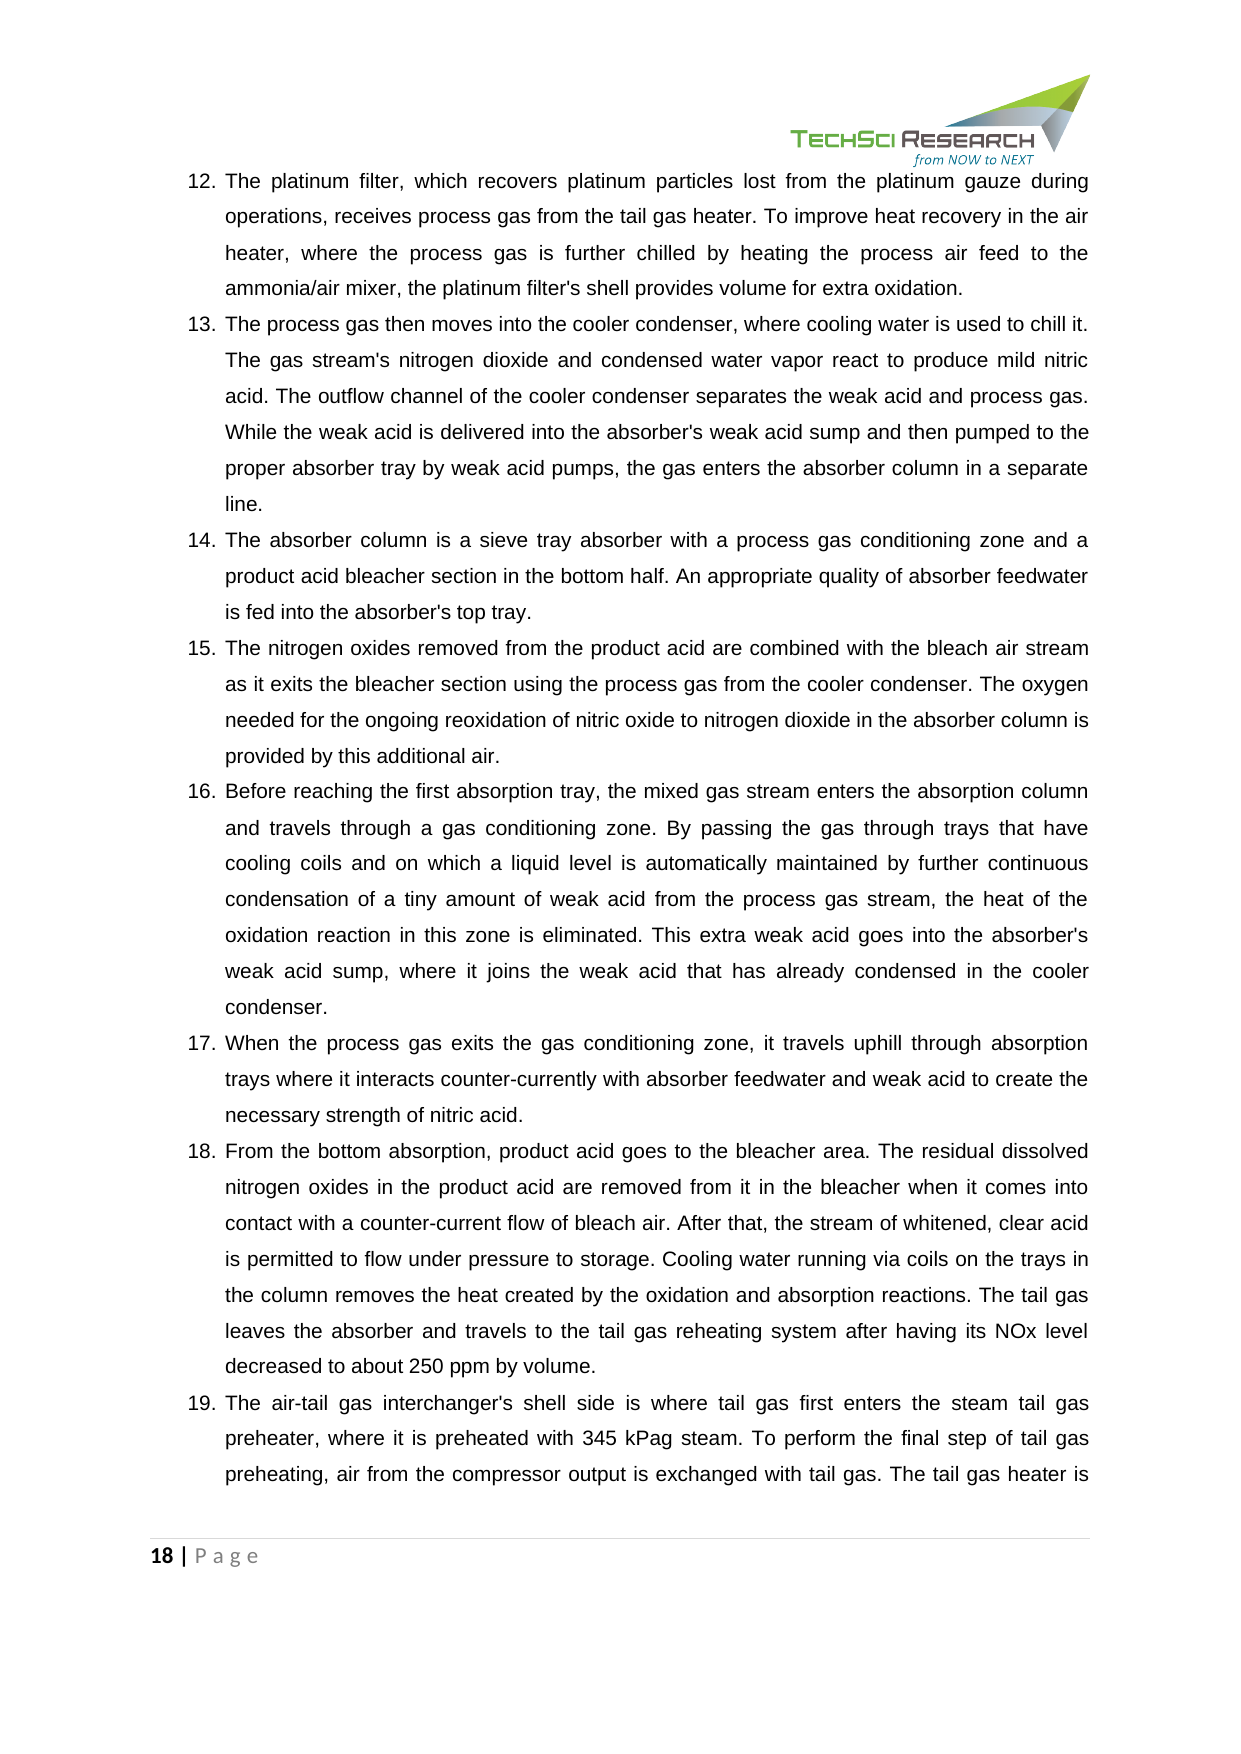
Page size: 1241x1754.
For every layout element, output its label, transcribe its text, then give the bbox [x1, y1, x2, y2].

list From the bottom absorption, product acid goes to the bleacher area. The residual dissolved nitrogen oxides in the product acid are removed from it in the bleacher when it comes into contact with a counter-current flow of bleach air. After that, the stream of whitened, clear acid is permitted to flow under pressure to storage. Cooling water running via coils on the trays in the column removes the heat created by the oxidation and absorption reactions. The tail gas leaves the absorber and travels to the tail gas reheating system after having its NOx level decreased to about 250 ppm by volume. [187, 1139, 1090, 1378]
list The process gas then moves into the cooler condenser, where cooling water is used to chill it. The gas stream's nitrogen dioxide and condensed water vapor react to produce mild nitric acid. The outflow channel of the cooler condenser separates the weak acid and process gas. While the weak acid is delivered into the absorber's weak acid sump and then pumped to the proper absorber tray by weak acid pumps, the gas enters the absorber column in a separate line. [187, 312, 1090, 516]
list The absorber column is a sieve tray absorber with a process gas conditioning zone and a product acid bleacher section in the bottom half. An appropriate quality of absorber feedwater is fed into the absorber's top tray. [187, 528, 1090, 624]
list The platinum filter, which recovers platinum particles lost from the platinum gauze during operations, receives process gas from the tail gas heater. To improve heat recovery in the air heater, where the process gas is further chilled by heating the process air feed to the ammonia/air mixer, the platinum filter's shell provides volume for extra oxidation. [187, 168, 1090, 300]
list Before reaching the first absorption tray, the mixed gas stream enters the absorption column and travels through a gas conditioning zone. By passing the gas through trays that have cooling coils and on which a liquid level is automatically maintained by further continuous condensation of a tiny amount of weak acid from the process gas stream, the heat of the oxidation reaction in this zone is eliminated. This extra weak acid goes into the absorber's weak acid sump, where it joins the weak acid that has already condensed in the cooler condenser. [187, 779, 1090, 1019]
picture [788, 73, 1091, 169]
list When the process gas exits the gas conditioning zone, it travels uphill through absorption trays where it interacts counter-currently with absorber feedwater and weak acid to create the necessary strength of nitric acid. [187, 1031, 1090, 1127]
list The nitrogen oxides removed from the product acid are combined with the bleach air stream as it exits the bleacher section using the process gas from the cooler condenser. The oxygen needed for the ongoing reoxidation of nitric oxide to nitrogen dioxide in the absorber column is provided by this additional air. [187, 636, 1090, 767]
